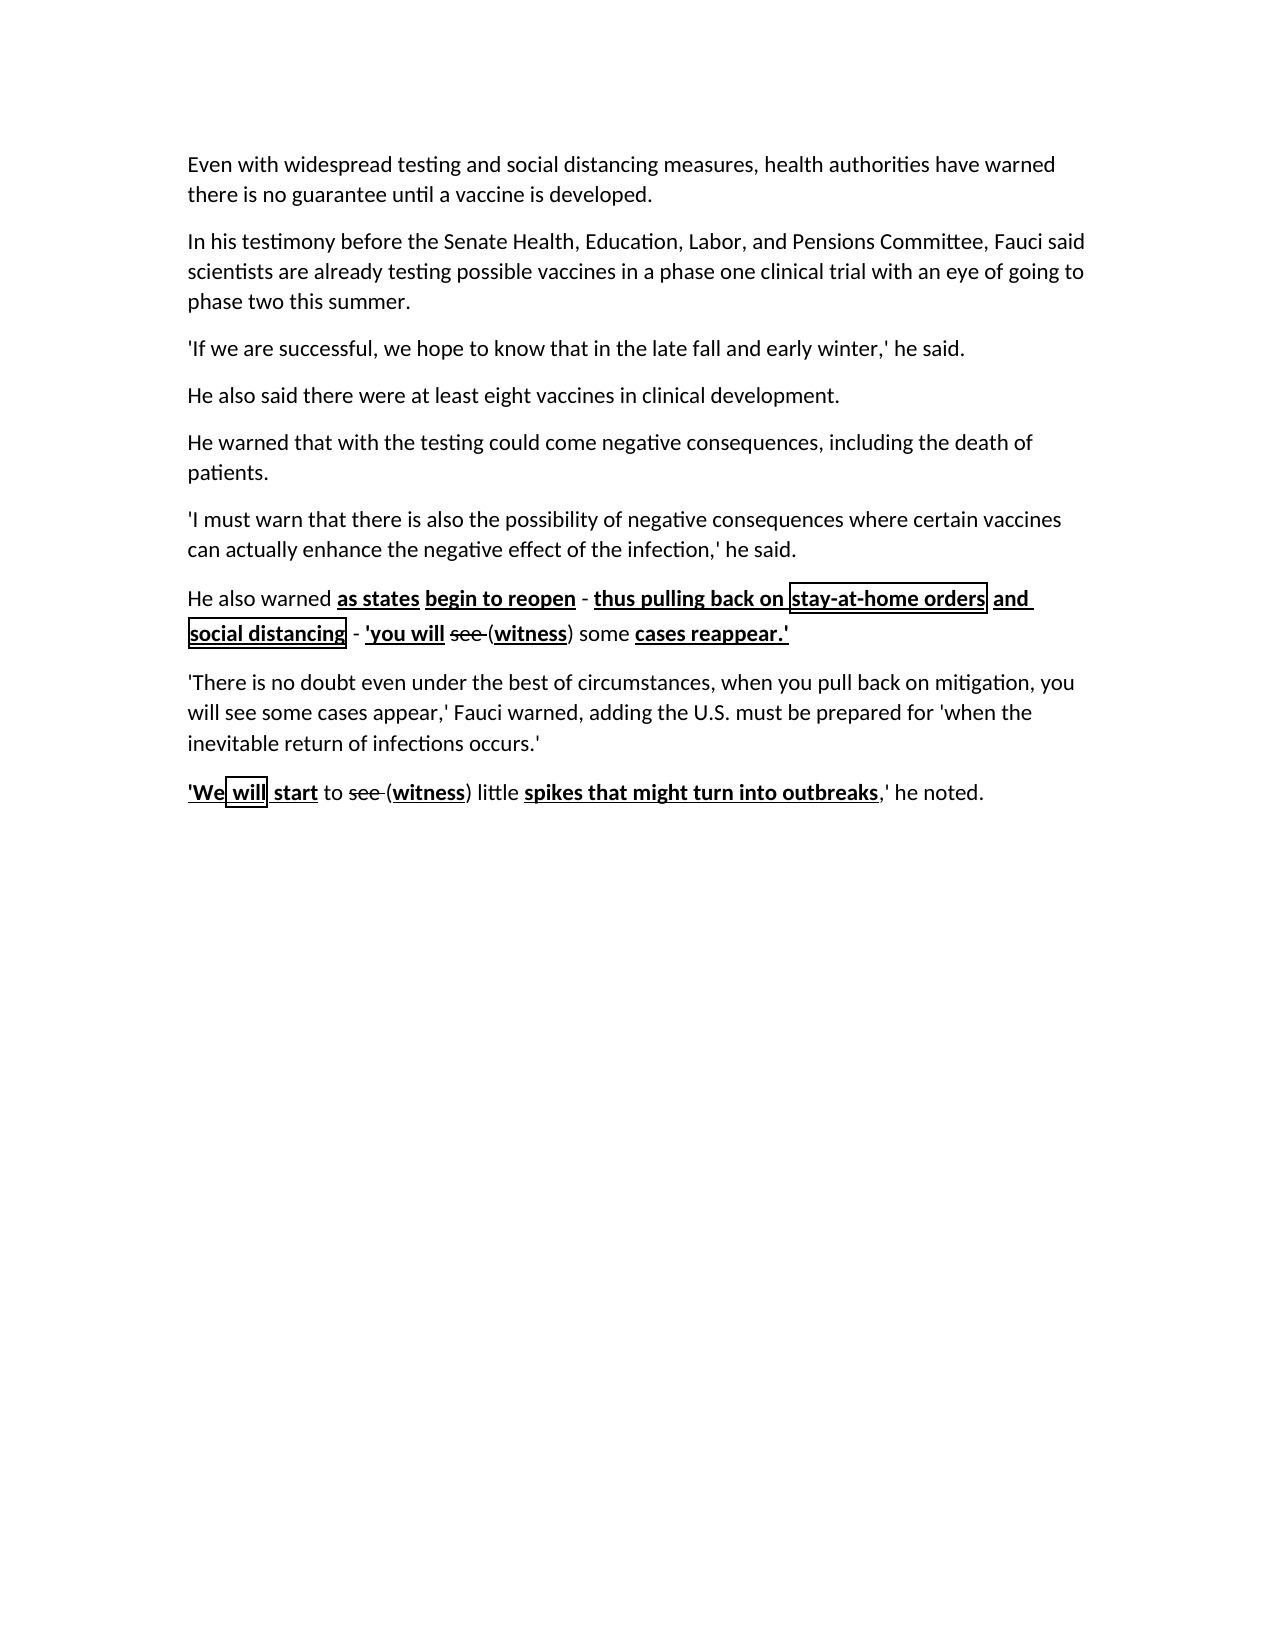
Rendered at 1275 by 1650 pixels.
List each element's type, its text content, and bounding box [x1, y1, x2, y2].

text 'There is no doubt even under the best of circumstances, when you pull back on mitigation, you will see some cases appear,' Fauci warned, adding the U.S. must be prepared for 'when the inevitable return of infections occurs.' [187, 668, 1087, 757]
text 'If we are successful, we hope to know that in the late fall and early winter,' he said. [187, 334, 1087, 362]
text Even with widespread testing and social distancing measures, health authorities have warned there is no guarantee until a vaccine is developed. [187, 150, 1087, 208]
text He also warned as states begin to reopen - thus pulling back on stay-at-home orders and social distancing - 'you will see (witness) some cases reappear.' [187, 582, 1087, 649]
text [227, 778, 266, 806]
text 'We will start to see (witness) little spikes that might turn into outbreaks,' he noted. [268, 776, 1087, 808]
text 'I must warn that there is also the possibility of negative consequences where certain vaccines can actually enhance the negative effect of the infection,' he said. [187, 505, 1087, 563]
text In his testimony before the Senate Health, Education, Labor, and Pensions Committee, Fauci said scientists are already testing possible vaccines in a phase one clinical trial with an eye of going to phase two this summer. [187, 227, 1087, 316]
text He also said there were at least eight vaccines in clinical development. [187, 381, 1087, 409]
text He warned that with the testing could come negative consequences, including the death of patients. [187, 428, 1087, 486]
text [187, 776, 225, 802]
